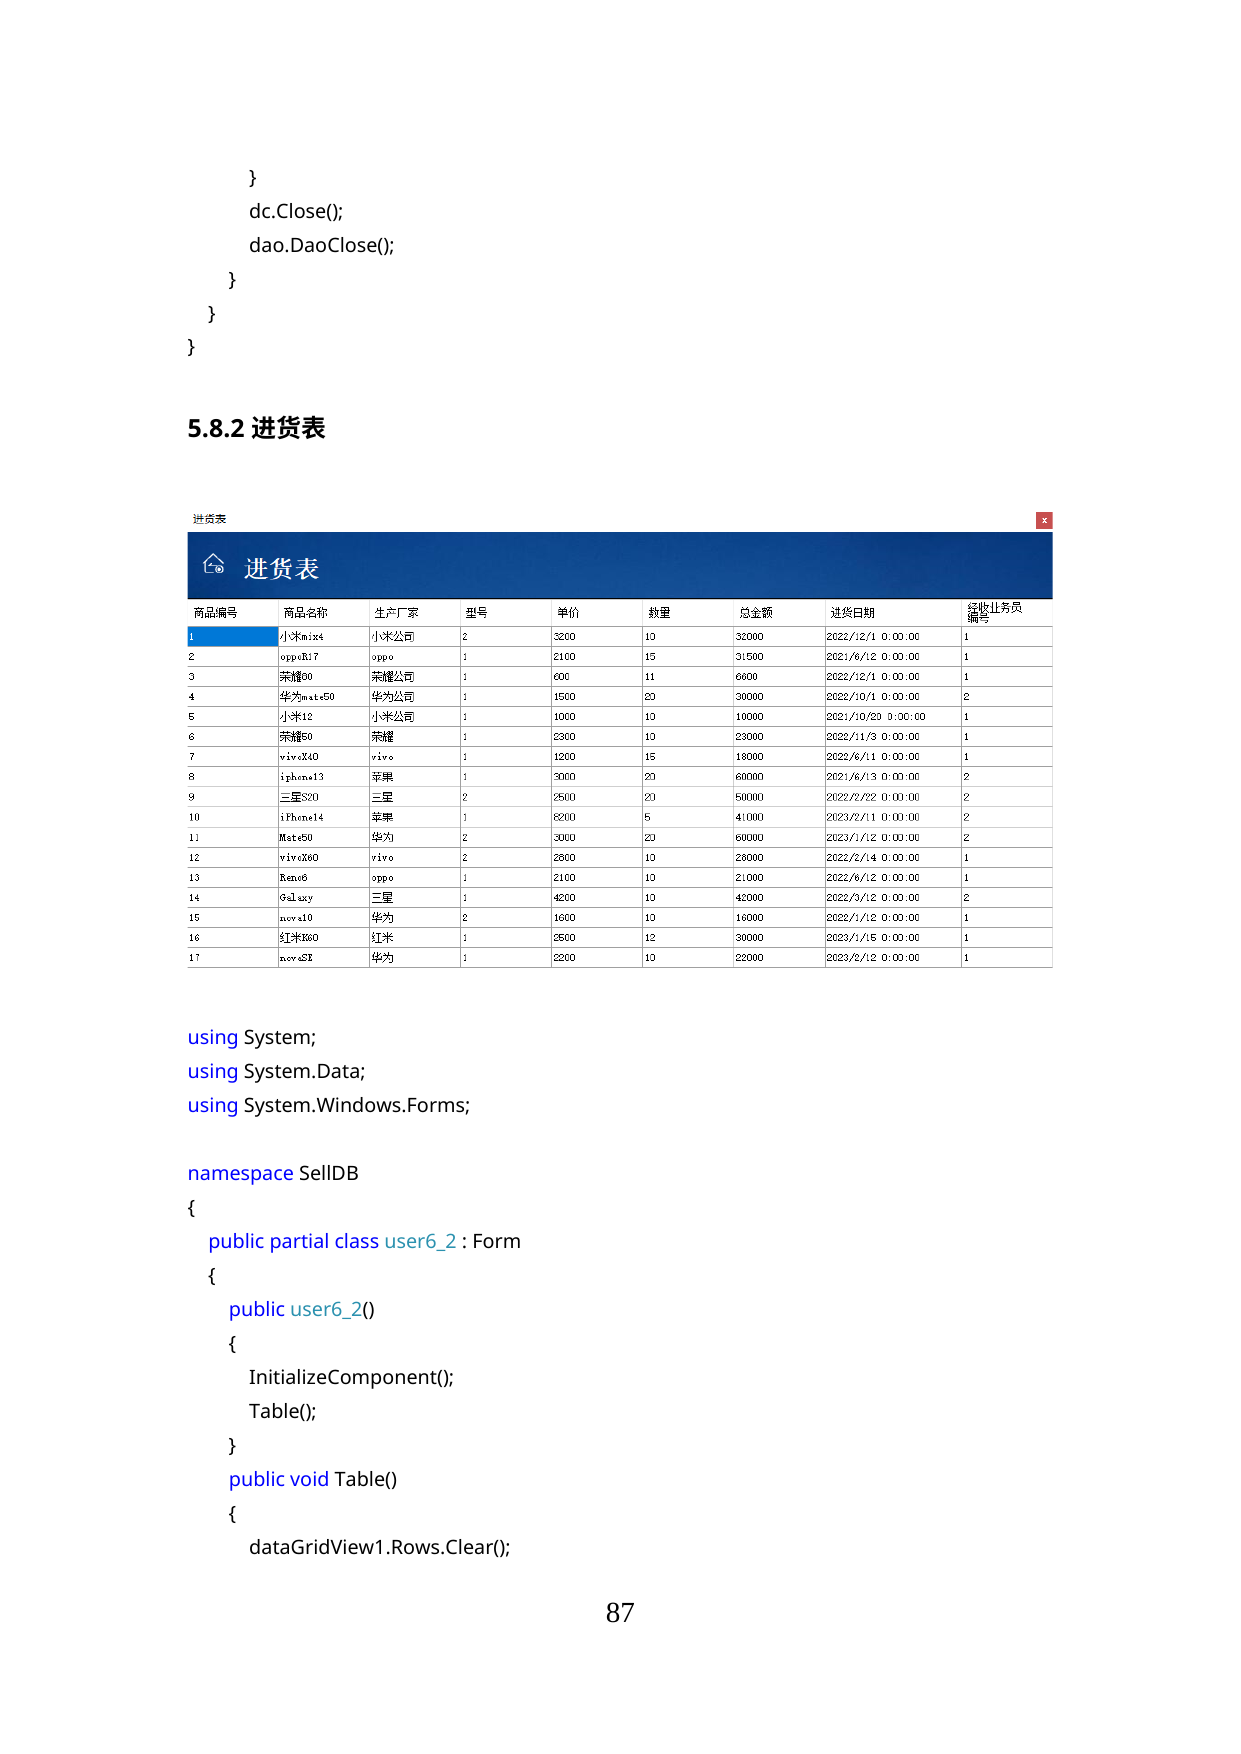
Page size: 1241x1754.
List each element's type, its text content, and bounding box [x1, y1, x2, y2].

text public user6_2() [187, 1292, 1053, 1326]
text using System.Data; [187, 1054, 1053, 1088]
text dc.Close(); [187, 193, 1053, 227]
text using System.Windows.Forms; [187, 1088, 1053, 1122]
text { [187, 1326, 1053, 1360]
text { [187, 1258, 1053, 1292]
text public void Table() [187, 1462, 1053, 1496]
text using System; [187, 1021, 1053, 1054]
text } [187, 261, 1053, 295]
text InitializeComponent(); [187, 1360, 1053, 1394]
text } [187, 159, 1053, 193]
text } [187, 329, 1053, 363]
text { [187, 1190, 1053, 1224]
text namespace SellDB [187, 1156, 1053, 1190]
text dataGridView1.Rows.Clear(); [187, 1529, 1053, 1563]
text dao.DaoClose(); [187, 227, 1053, 261]
text public partial class user6_2 : Form [187, 1224, 1053, 1258]
picture [187, 510, 1053, 1021]
text } [187, 1428, 1053, 1462]
subtitle 5.8.2 进货表 [187, 392, 1053, 460]
text Table(); [187, 1394, 1053, 1428]
text { [187, 1496, 1053, 1529]
text } [187, 295, 1053, 329]
